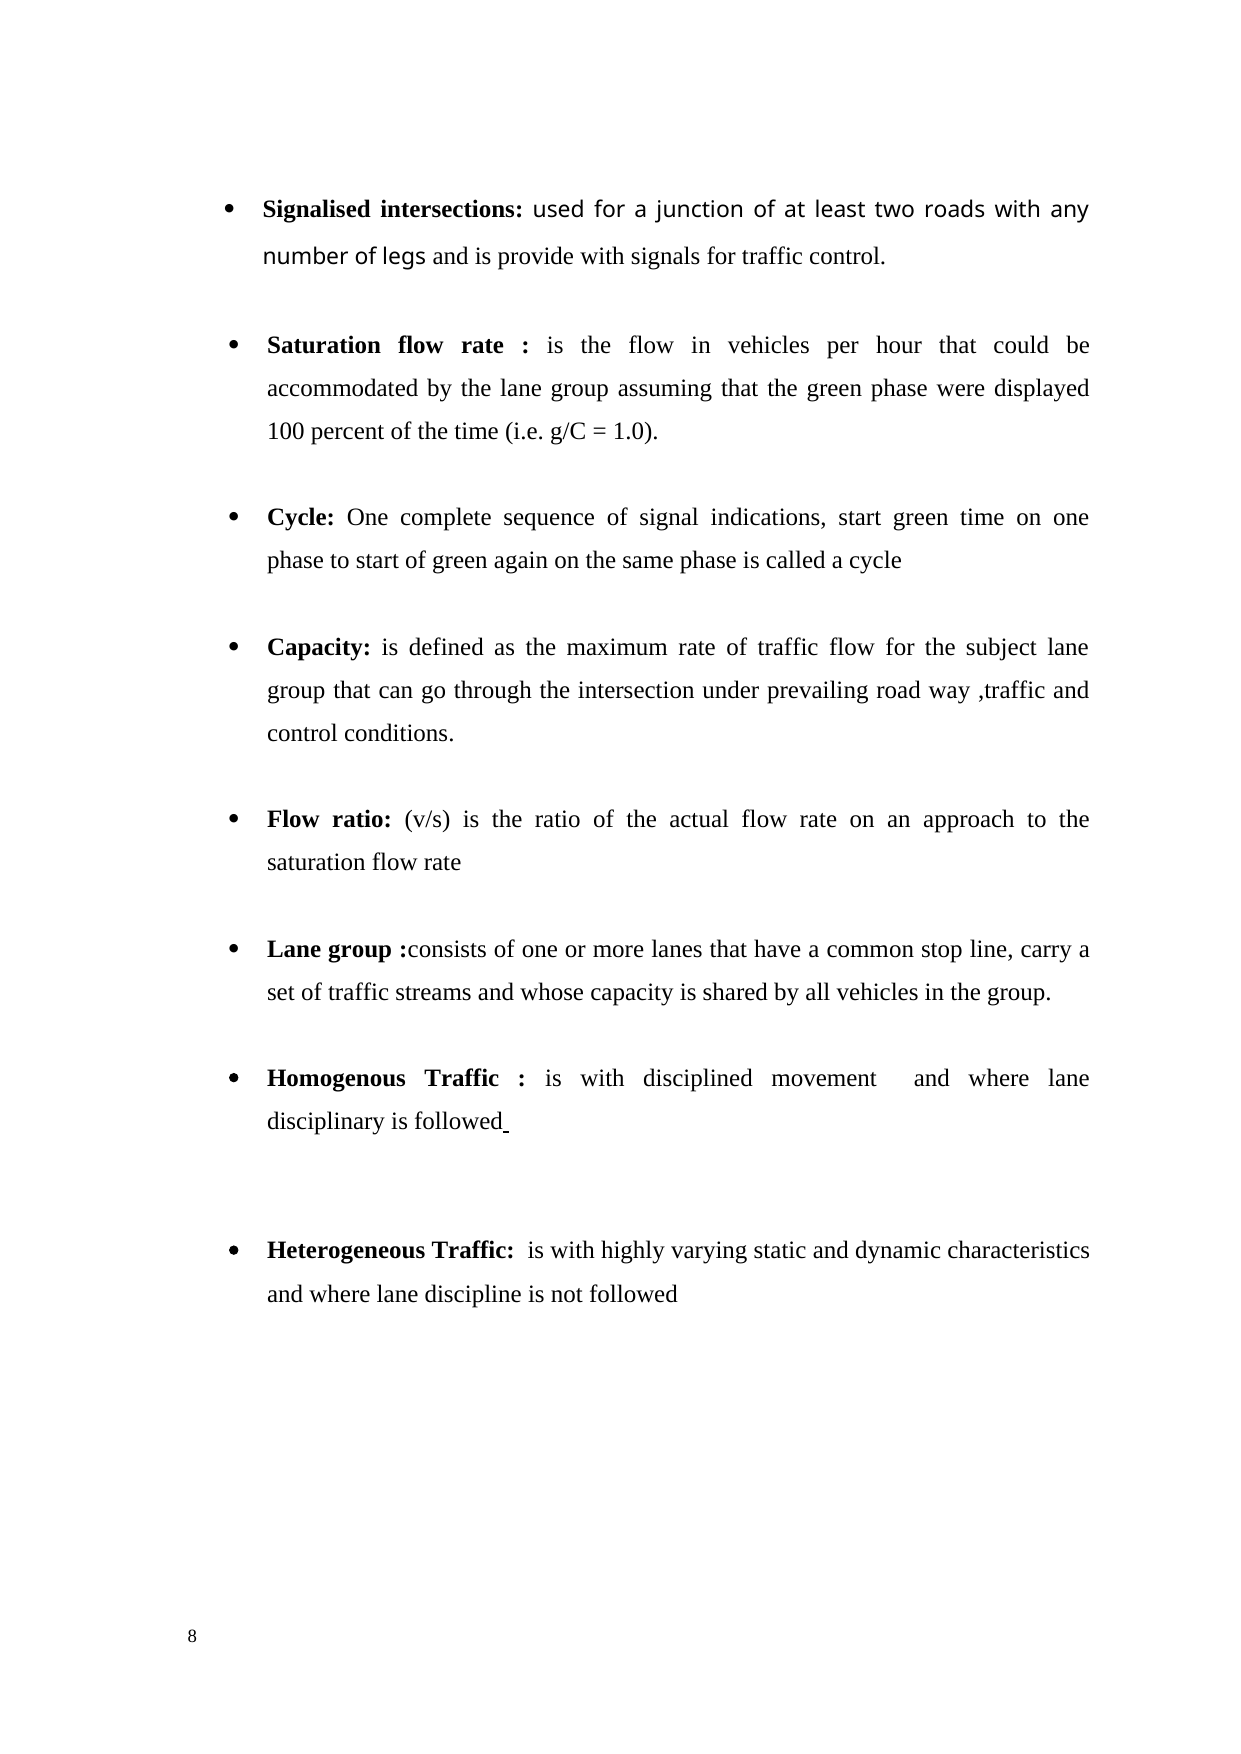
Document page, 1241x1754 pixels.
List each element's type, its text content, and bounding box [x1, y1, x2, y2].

list Flow ratio: (v/s) is the ratio of the actual flow rate on an approach to the saturation flow rate [229, 804, 1090, 876]
list Saturation flow rate : is the flow in vehicles per hour that could be accommodated by the lane group assuming that the green phase were displayed 100 percent of the time (i.e. g/C = 1.0). [229, 330, 1090, 445]
list Signalised intersections: used for a junction of at least two roads with any number of legs and is provide with signals for traffic control. [225, 193, 1090, 271]
list Capacity: is defined as the maximum rate of traffic flow for the subject lane group that can go through the intersection under prevailing road way ,traffic and control conditions. [229, 632, 1090, 747]
list Cycle: One complete sequence of signal indications, start green time on one phase to start of green again on the same phase is called a cycle [229, 502, 1090, 574]
list Lane group :consists of one or more lanes that have a common stop line, carry a set of traffic streams and whose capacity is shared by all vehicles in the group. [229, 934, 1090, 1006]
list Homogenous Traffic : is with disciplined movement and where lane disciplinary is followed [229, 1063, 1090, 1135]
list Heterogeneous Traffic: is with highly varying static and dynamic characteristics and where lane discipline is not followed [229, 1236, 1090, 1307]
